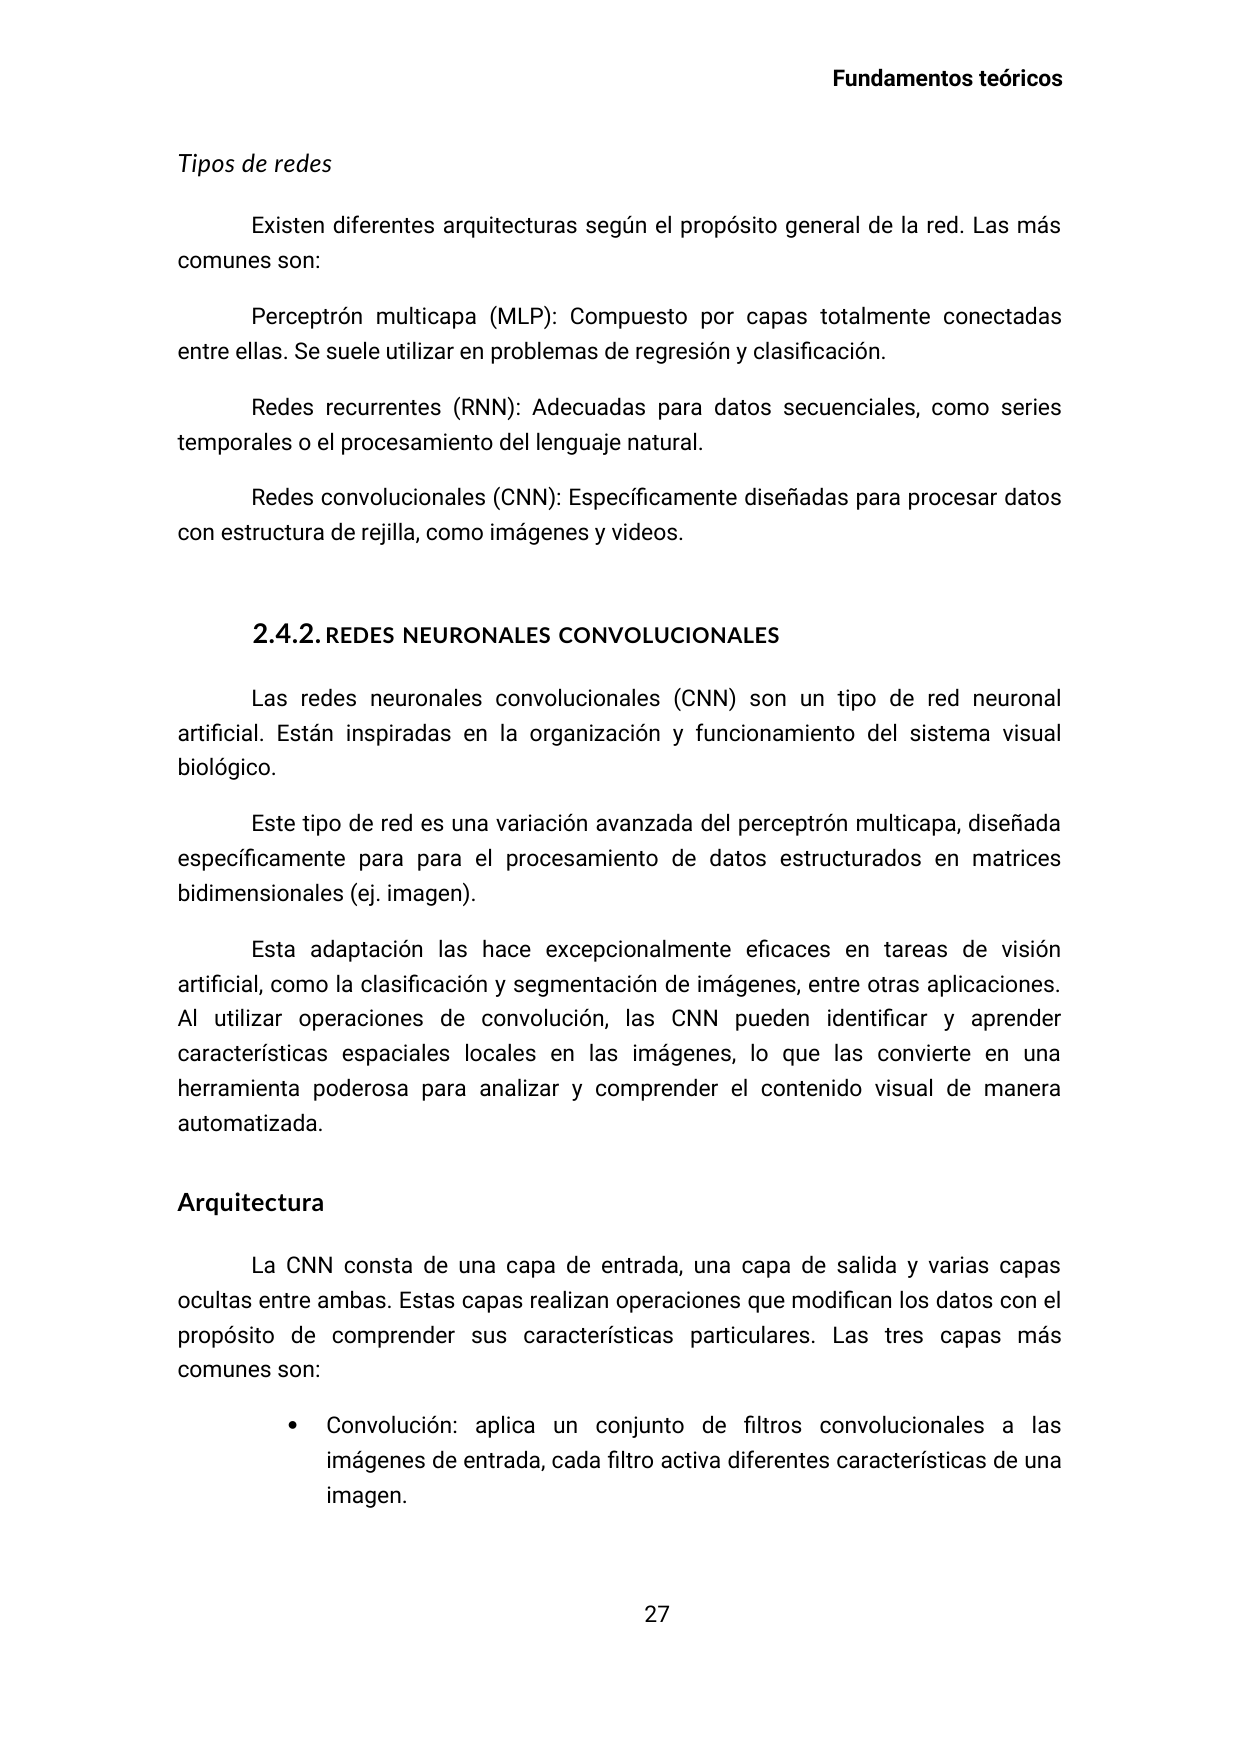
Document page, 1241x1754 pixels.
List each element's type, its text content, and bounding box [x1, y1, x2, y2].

text Redes recurrentes (RNN): Adecuadas para datos secuenciales, como series temporales o el procesamiento del lenguaje natural. [177, 394, 1063, 456]
text Perceptrón multicapa (MLP): Compuesto por capas totalmente conectadas entre ellas. Se suele utilizar en problemas de regresión y clasificación. [177, 303, 1063, 365]
subtitle redes neuronales convolucionales [252, 617, 1063, 649]
text Redes convolucionales (CNN): Específicamente diseñadas para procesar datos con estructura de rejilla, como imágenes y videos. [177, 484, 1063, 546]
text Las redes neuronales convolucionales (CNN) son un tipo de red neuronal artificial. Están inspiradas en la organización y funcionamiento del sistema visual biológico. [177, 685, 1063, 781]
list Convolución: aplica un conjunto de filtros convolucionales a las imágenes de entrada, cada filtro activa diferentes características de una imagen. [288, 1412, 1063, 1509]
text La CNN consta de una capa de entrada, una capa de salida y varias capas ocultas entre ambas. Estas capas realizan operaciones que modifican los datos con el propósito de comprender sus características particulares. Las tres capas más comunes son: [177, 1252, 1063, 1383]
subtitle Arquitectura [177, 1187, 1063, 1217]
subtitle Tipos de redes [177, 148, 1063, 178]
text Esta adaptación las hace excepcionalmente eficaces en tareas de visión artificial, como la clasificación y segmentación de imágenes, entre otras aplicaciones. Al utilizar operaciones de convolución, las CNN pueden identificar y aprender características espaciales locales en las imágenes, lo que las convierte en una herramienta poderosa para analizar y comprender el contenido visual de manera automatizada. [177, 936, 1063, 1137]
text Existen diferentes arquitecturas según el propósito general de la red. Las más comunes son: [177, 213, 1063, 274]
text Este tipo de red es una variación avanzada del perceptrón multicapa, diseñada específicamente para para el procesamiento de datos estructurados en matrices bidimensionales (ej. imagen). [177, 810, 1063, 907]
